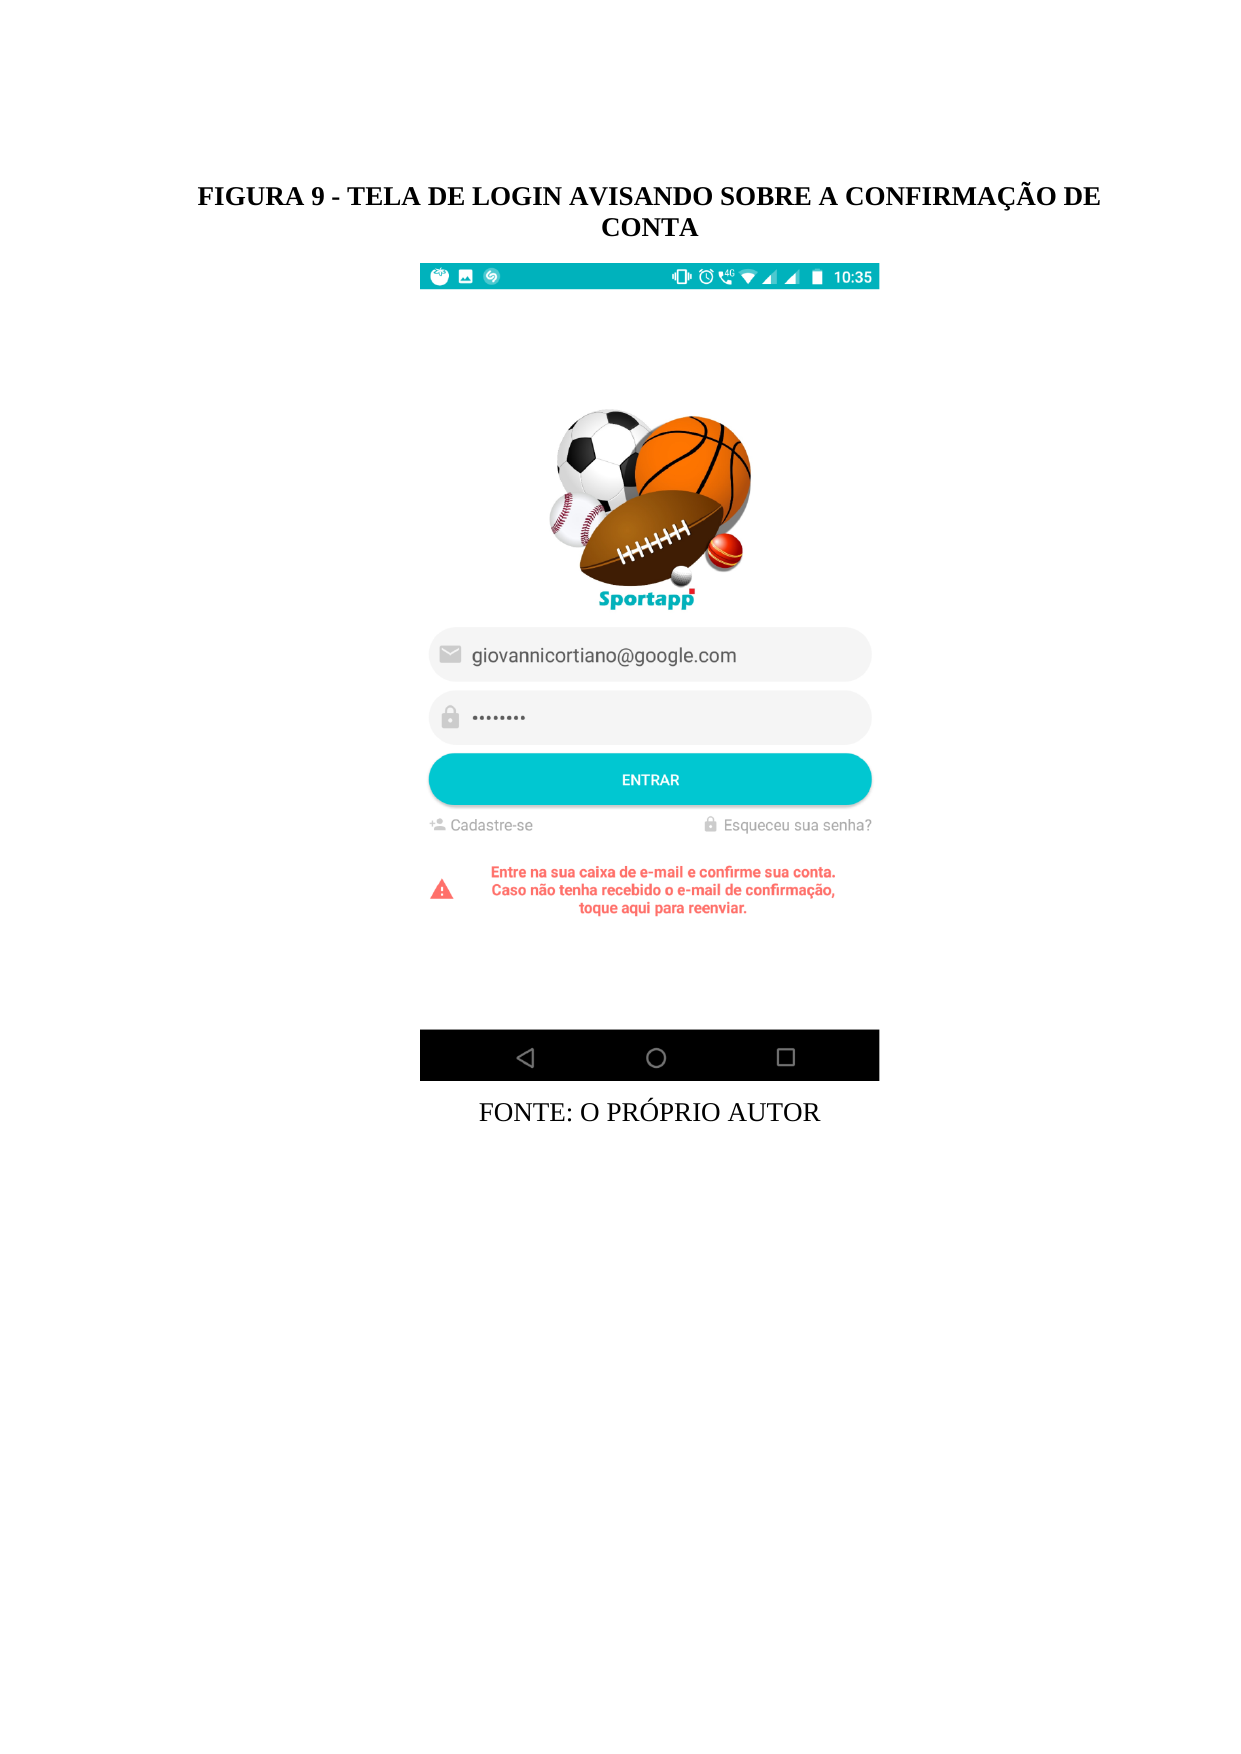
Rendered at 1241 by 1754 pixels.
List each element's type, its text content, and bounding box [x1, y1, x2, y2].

text FONTE: O PRÓPRIO AUTOR [177, 1096, 1122, 1127]
text FIGURA 9 - TELA DE LOGIN AVISANDO SOBRE A CONFIRMAÇÃO DE CONTA [177, 180, 1122, 243]
picture [420, 263, 880, 1081]
